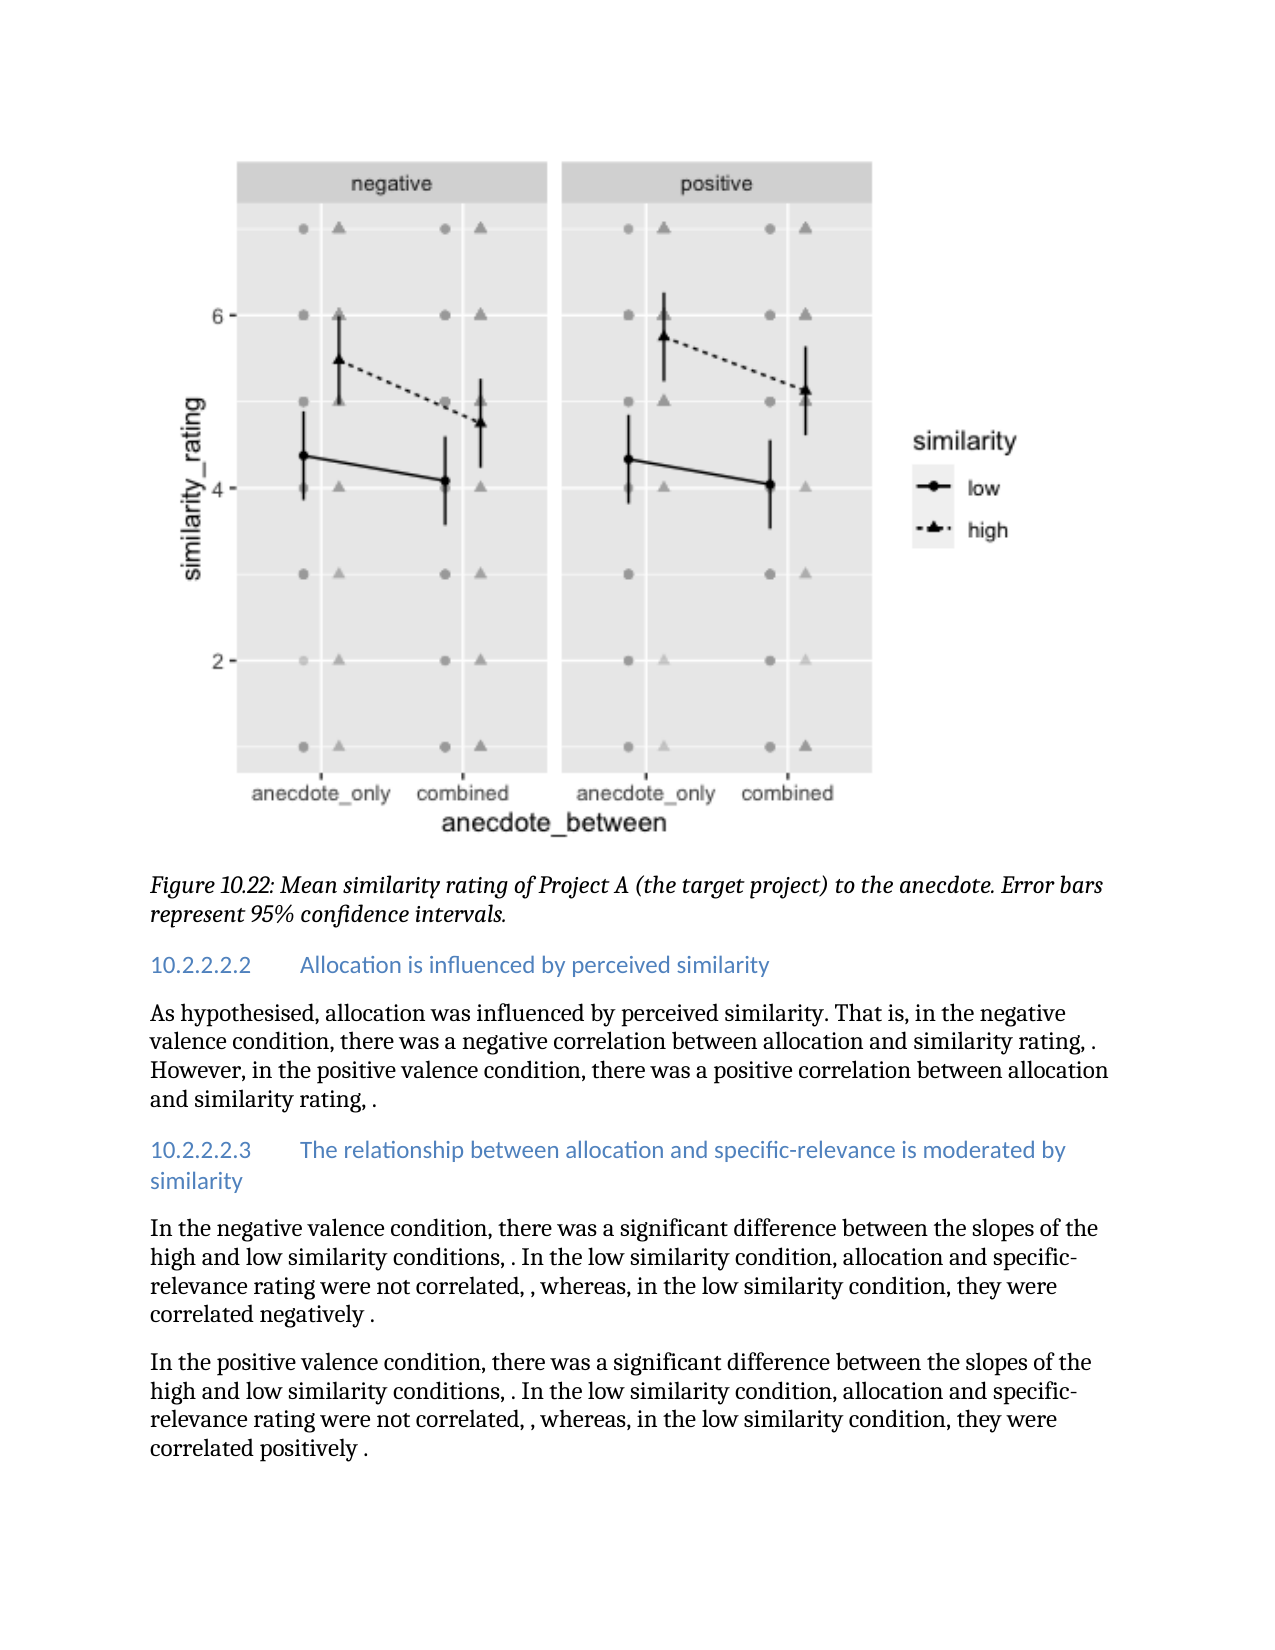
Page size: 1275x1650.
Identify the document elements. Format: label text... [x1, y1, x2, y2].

text As hypothesised, allocation was influenced by perceived similarity. That is, in the negative valence condition, there was a negative correlation between allocation and similarity rating, . However, in the positive valence condition, there was a positive correlation between allocation and similarity rating, . [150, 998, 1125, 1113]
text In the positive valence condition, there was a significant difference between the slopes of the high and low similarity conditions, . In the low similarity condition, allocation and specific-relevance rating were not correlated, , whereas, in the low similarity condition, they were correlated positively . [150, 1348, 1125, 1463]
subtitle 10.2.2.2.2 Allocation is influenced by perceived similarity [150, 949, 1125, 980]
text In the negative valence condition, there was a significant difference between the slopes of the high and low similarity conditions, . In the low similarity condition, allocation and specific-relevance rating were not correlated, , whereas, in the low similarity condition, they were correlated negatively . [150, 1214, 1125, 1329]
subtitle 10.2.2.2.3 The relationship between allocation and specific-relevance is moderated by similarity [150, 1134, 1125, 1195]
picture [168, 150, 1044, 850]
text Figure 10.22: Mean similarity rating of Project A (the target project) to the anecdote. Error bars represent 95% confidence intervals. [150, 871, 1125, 928]
